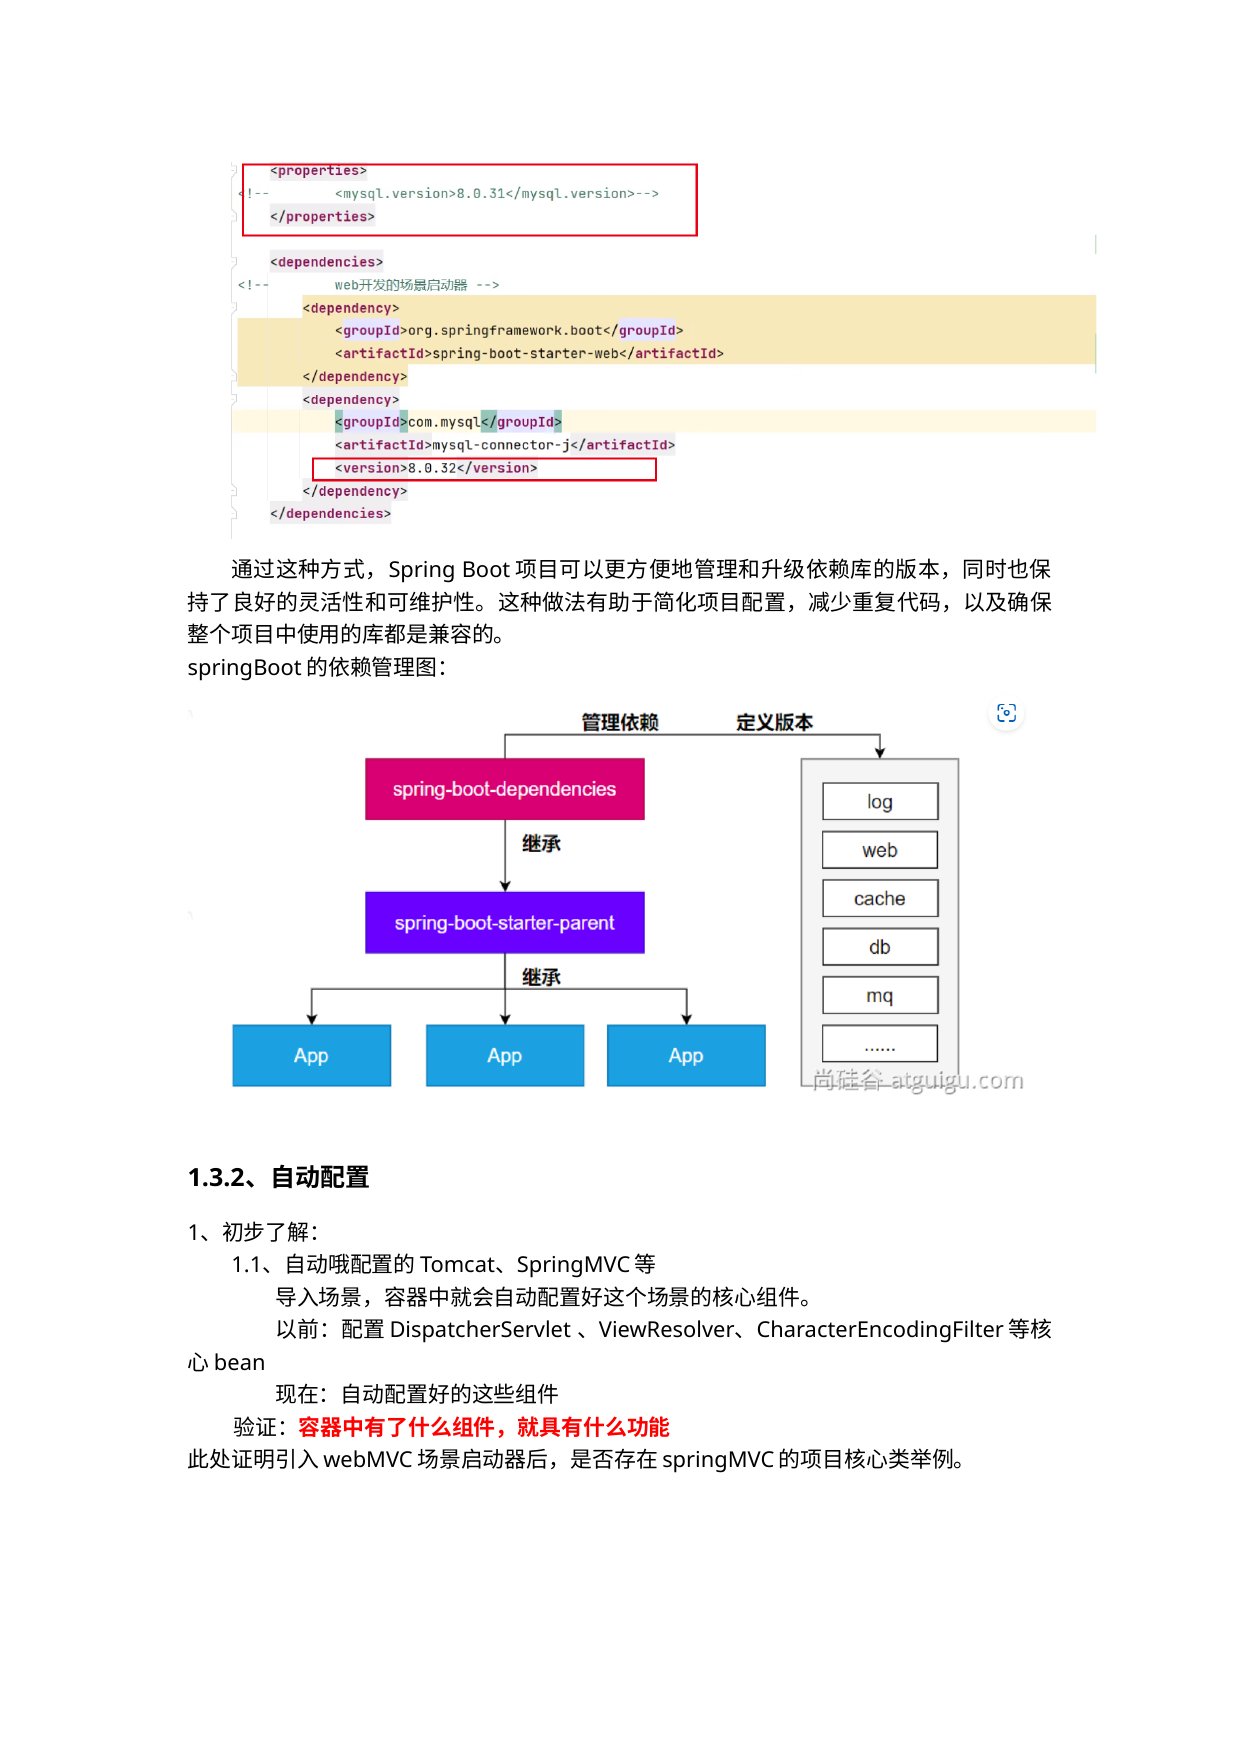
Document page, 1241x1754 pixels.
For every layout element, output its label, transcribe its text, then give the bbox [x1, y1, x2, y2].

text 此处证明引入webMVC场景启动器后，是否存在springMVC的项目核心类举例。 [187, 1442, 1053, 1474]
picture [187, 682, 1053, 1110]
text 1.1、自动哦配置的Tomcat、SpringMVC等 [187, 1247, 1053, 1279]
subtitle 1.3.2、自动配置 [187, 1143, 1053, 1208]
text 1、初步了解： [187, 1214, 1053, 1247]
text 现在：自动配置好的这些组件 [187, 1377, 1053, 1409]
text 以前：配置DispatcherServlet 、ViewResolver、CharacterEncodingFilter等核心bean [187, 1312, 1053, 1377]
picture [231, 162, 1097, 539]
text 验证：容器中有了什么组件，就具有什么功能 [187, 1409, 1053, 1442]
text springBoot的依赖管理图： [187, 649, 1053, 682]
text 导入场景，容器中就会自动配置好这个场景的核心组件。 [187, 1279, 1053, 1312]
text 通过这种方式，Spring Boot项目可以更方便地管理和升级依赖库的版本，同时也保持了良好的灵活性和可维护性。这种做法有助于简化项目配置，减少重复代码，以及确保整个项目中使用的库都是兼容的。 [187, 552, 1053, 649]
